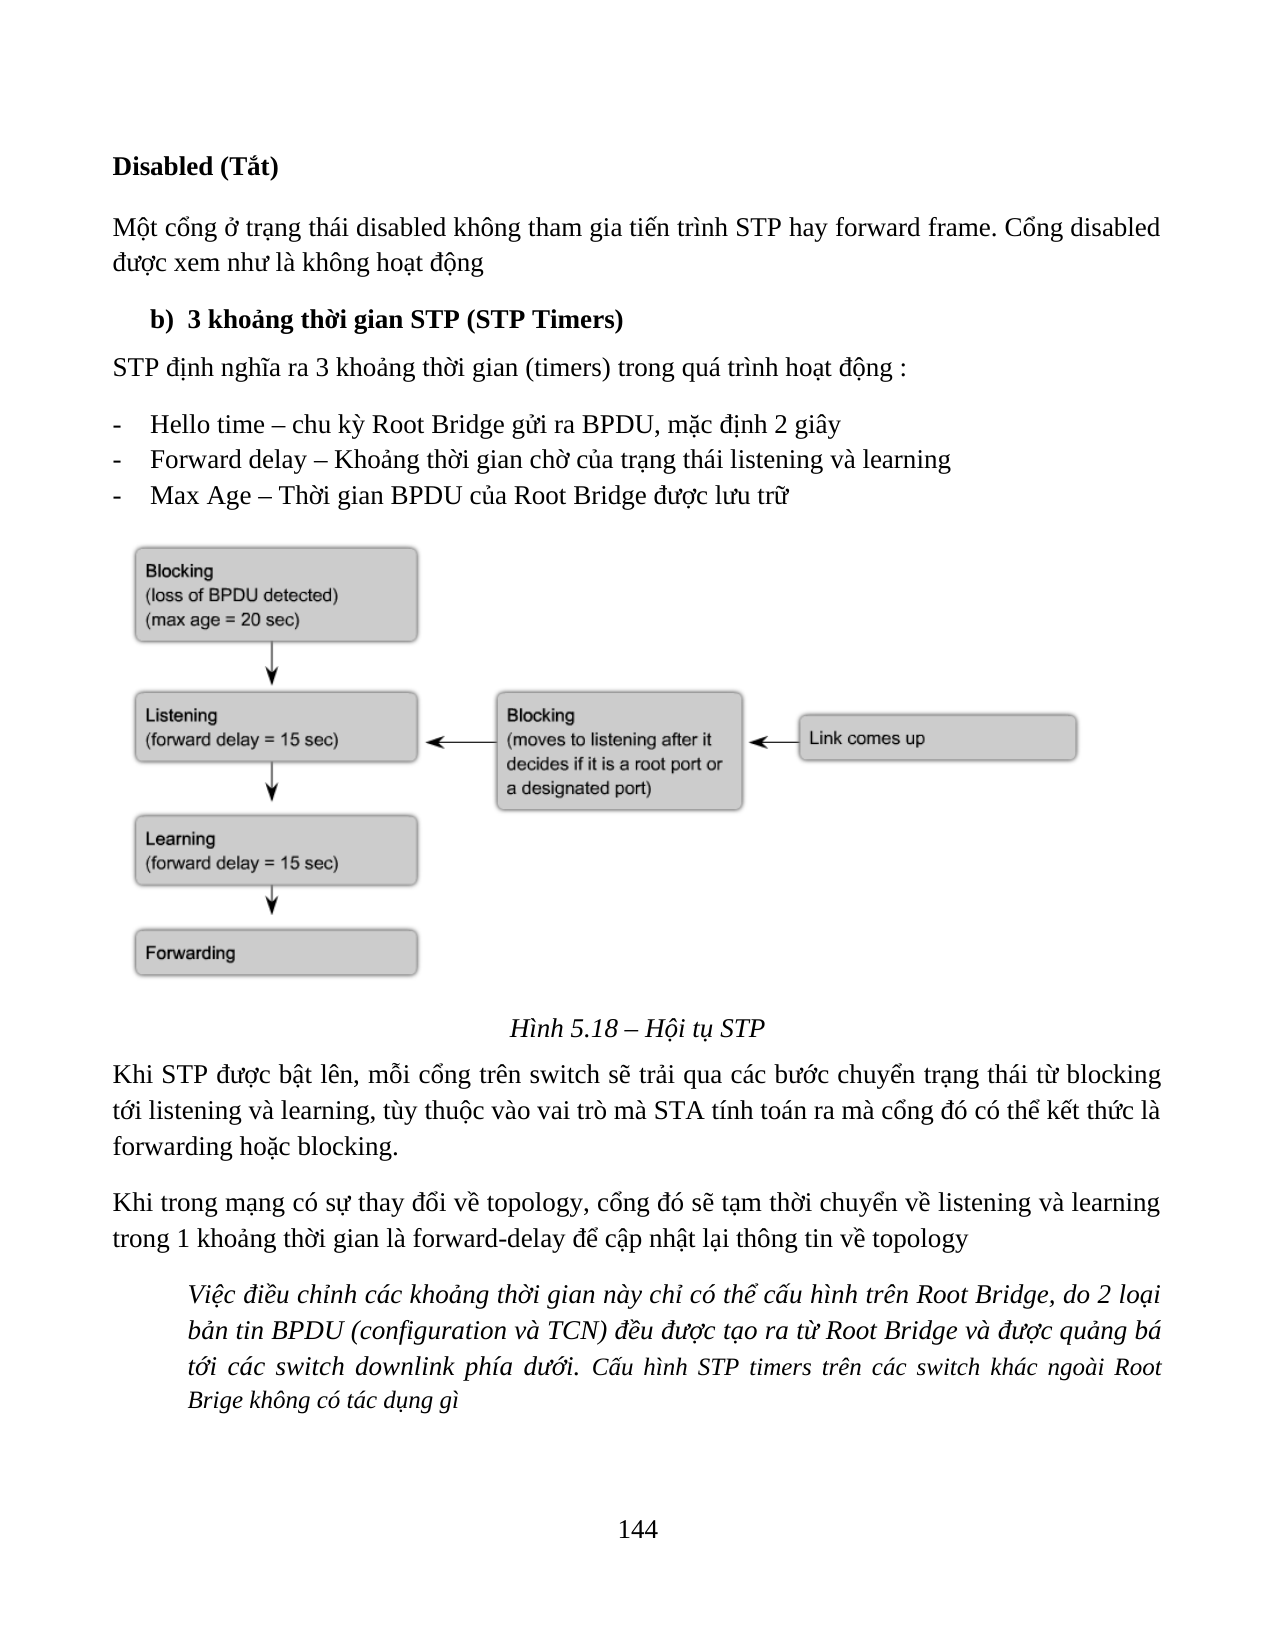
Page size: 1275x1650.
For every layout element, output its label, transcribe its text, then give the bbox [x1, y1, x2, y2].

list Forward delay – Khoảng thời gian chờ của trạng thái listening và learning [112, 443, 1162, 475]
text STP định nghĩa ra 3 khoảng thời gian (timers) trong quá trình hoạt động : [112, 351, 1162, 382]
text Khi trong mạng có sự thay đổi về topology, cổng đó sẽ tạm thời chuyển về listening và learning trong 1 khoảng thời gian là forward-delay để cập nhật lại thông tin về topology [112, 1186, 1162, 1253]
subtitle Disabled (Tắt) [112, 150, 1162, 181]
text Việc điều chỉnh các khoảng thời gian này chỉ có thể cấu hình trên Root Bridge, do 2 loại bản tin BPDU (configuration và TCN) đều được tạo ra từ Root Bridge và được quảng bá tới các switch downlink phía dưới. Cấu hình STP timers trên các switch khác ngoài Root Brige không có tác dụng gì [187, 1279, 1162, 1414]
subtitle 3 khoảng thời gian STP (STP Timers) [150, 303, 1162, 334]
text Khi STP được bật lên, mỗi cổng trên switch sẽ trải qua các bước chuyển trạng thái từ blocking tới listening và learning, tùy thuộc vào vai trò mà STA tính toán ra mà cổng đó có thể kết thức là forwarding hoặc blocking. [112, 1058, 1162, 1161]
text Một cổng ở trạng thái disabled không tham gia tiến trình STP hay forward frame. Cổng disabled được xem như là không hoạt động [112, 211, 1162, 278]
list Hello time – chu kỳ Root Bridge gửi ra BPDU, mặc định 2 giây [112, 408, 1162, 439]
list Max Age – Thời gian BPDU của Root Bridge được lưu trữ [112, 479, 1162, 510]
picture [112, 535, 1088, 987]
text Hình 5.18 – Hội tụ STP [112, 1012, 1162, 1043]
